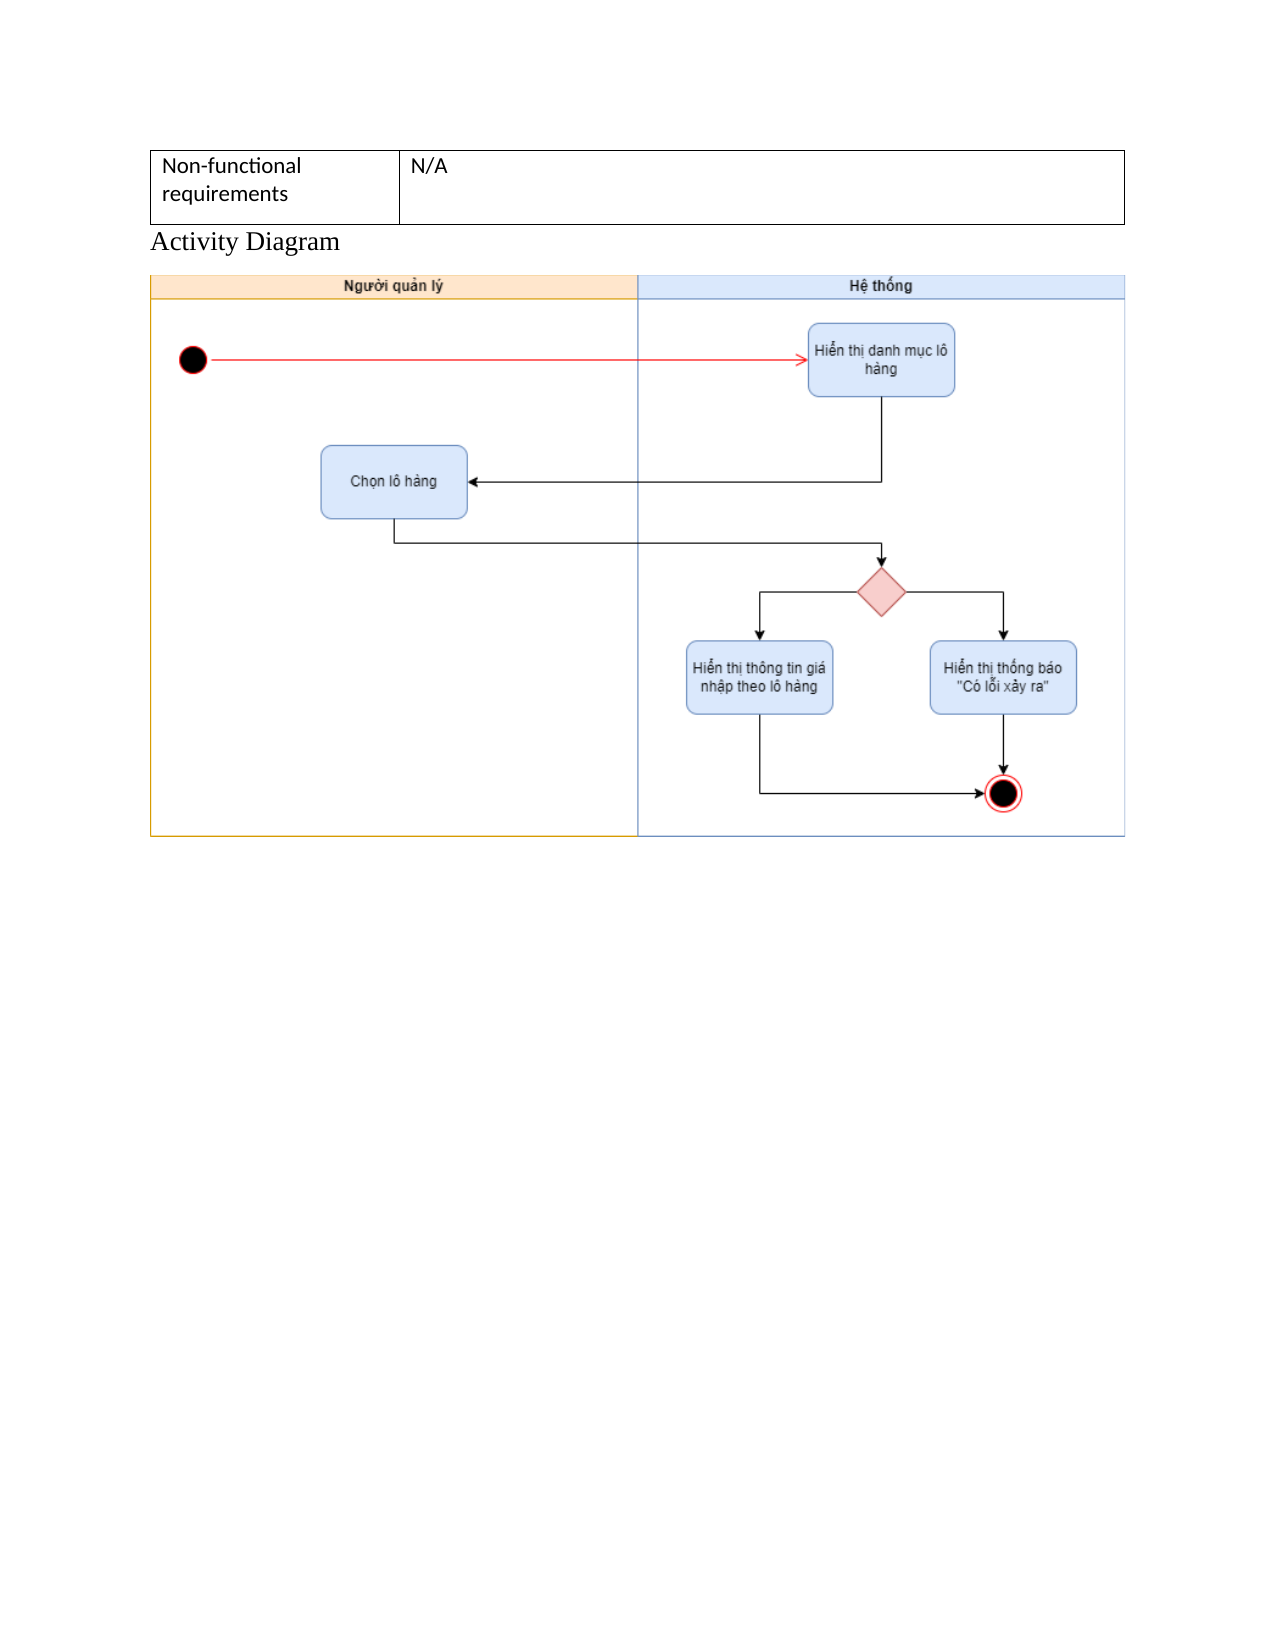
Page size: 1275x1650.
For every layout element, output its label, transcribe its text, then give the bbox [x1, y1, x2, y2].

text Activity Diagram [150, 225, 1125, 256]
table_cell N/A [400, 151, 1124, 224]
table_cell Non-functional requirements [151, 151, 399, 224]
picture [150, 275, 1125, 837]
